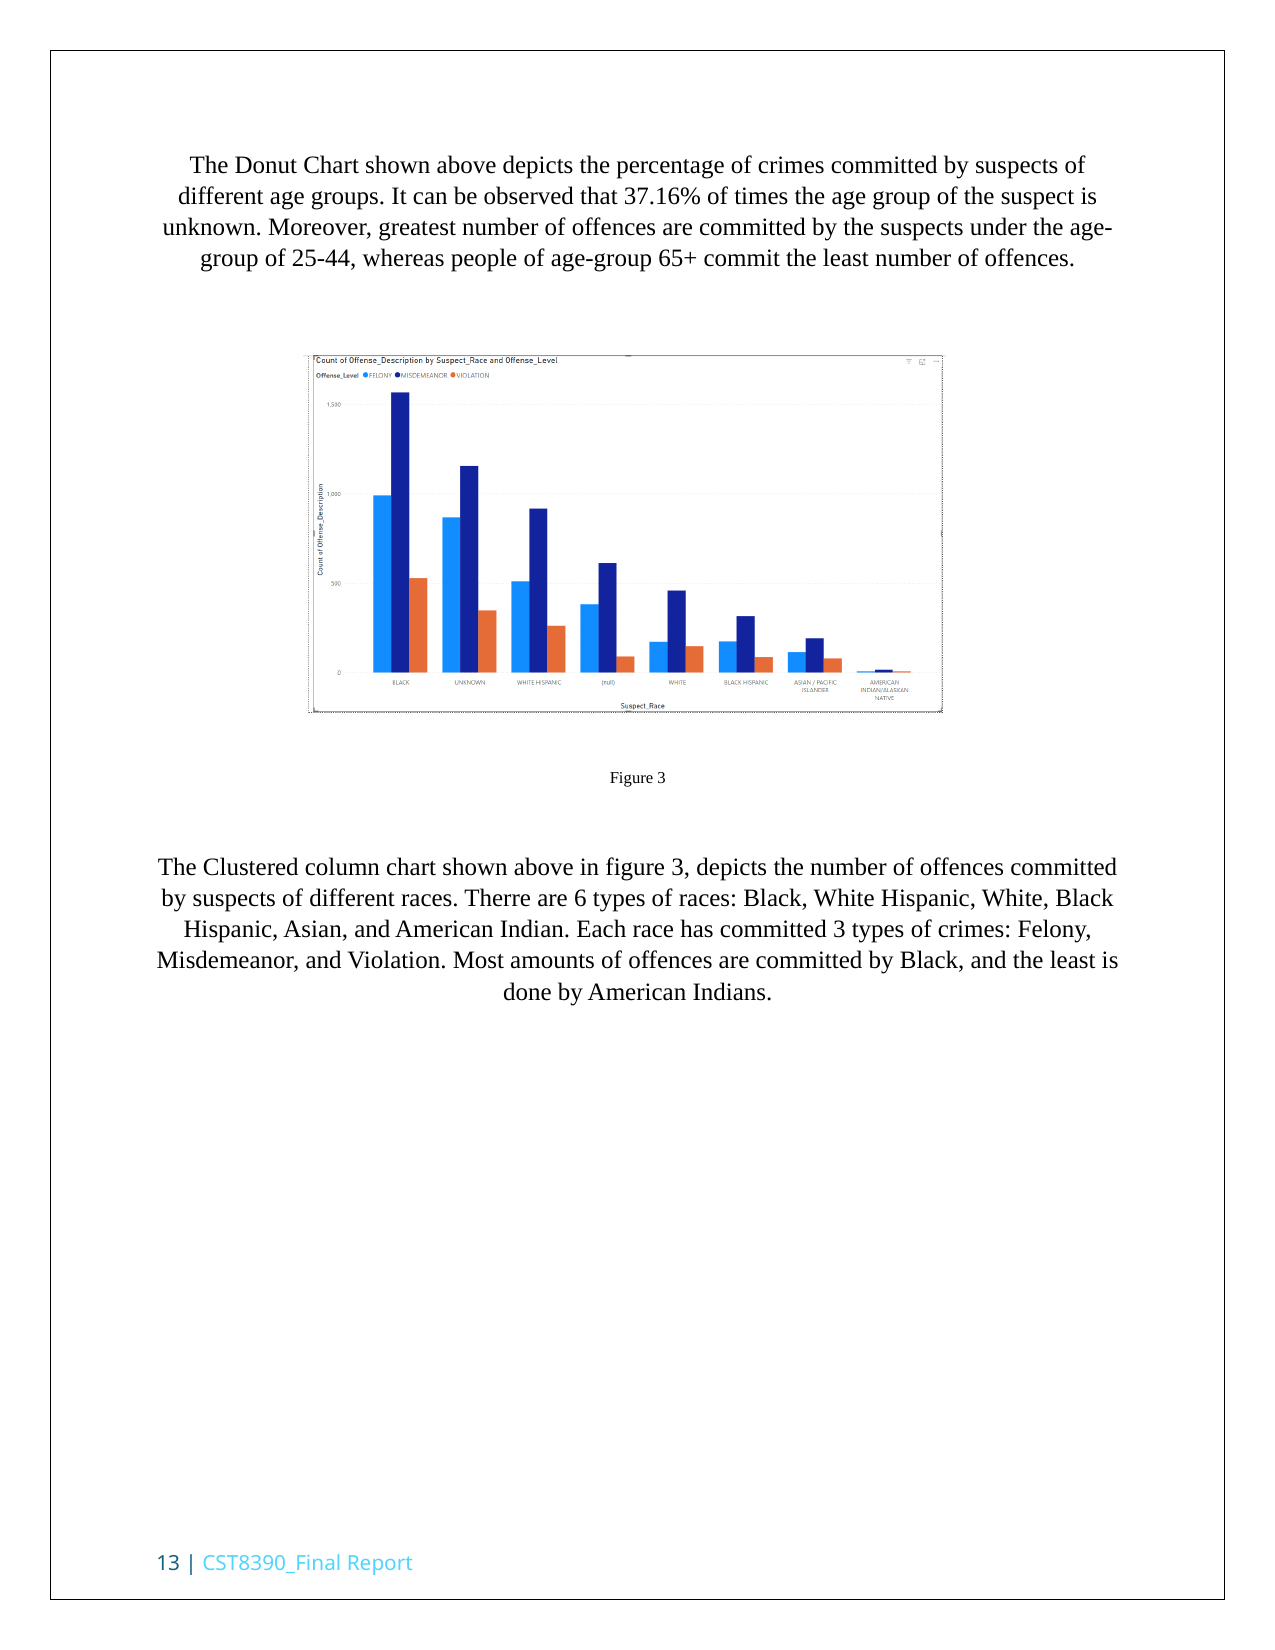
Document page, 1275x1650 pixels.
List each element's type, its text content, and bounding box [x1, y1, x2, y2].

text The Donut Chart shown above depicts the percentage of crimes committed by suspects of different age groups. It can be observed that 37.16% of times the age group of the suspect is unknown. Moreover, greatest number of offences are committed by the suspects under the age-group of 25-44, whereas people of age-group 65+ commit the least number of offences. [150, 150, 1125, 272]
text The Clustered column chart shown above in figure 3, depicts the number of offences committed by suspects of different races. Therre are 6 types of races: Black, White Hispanic, White, Black Hispanic, Asian, and American Indian. Each race has committed 3 types of crimes: Felony, Misdemeanor, and Violation. Most amounts of offences are committed by Black, and the least is done by American Indians. [150, 852, 1125, 1005]
picture [303, 355, 946, 714]
